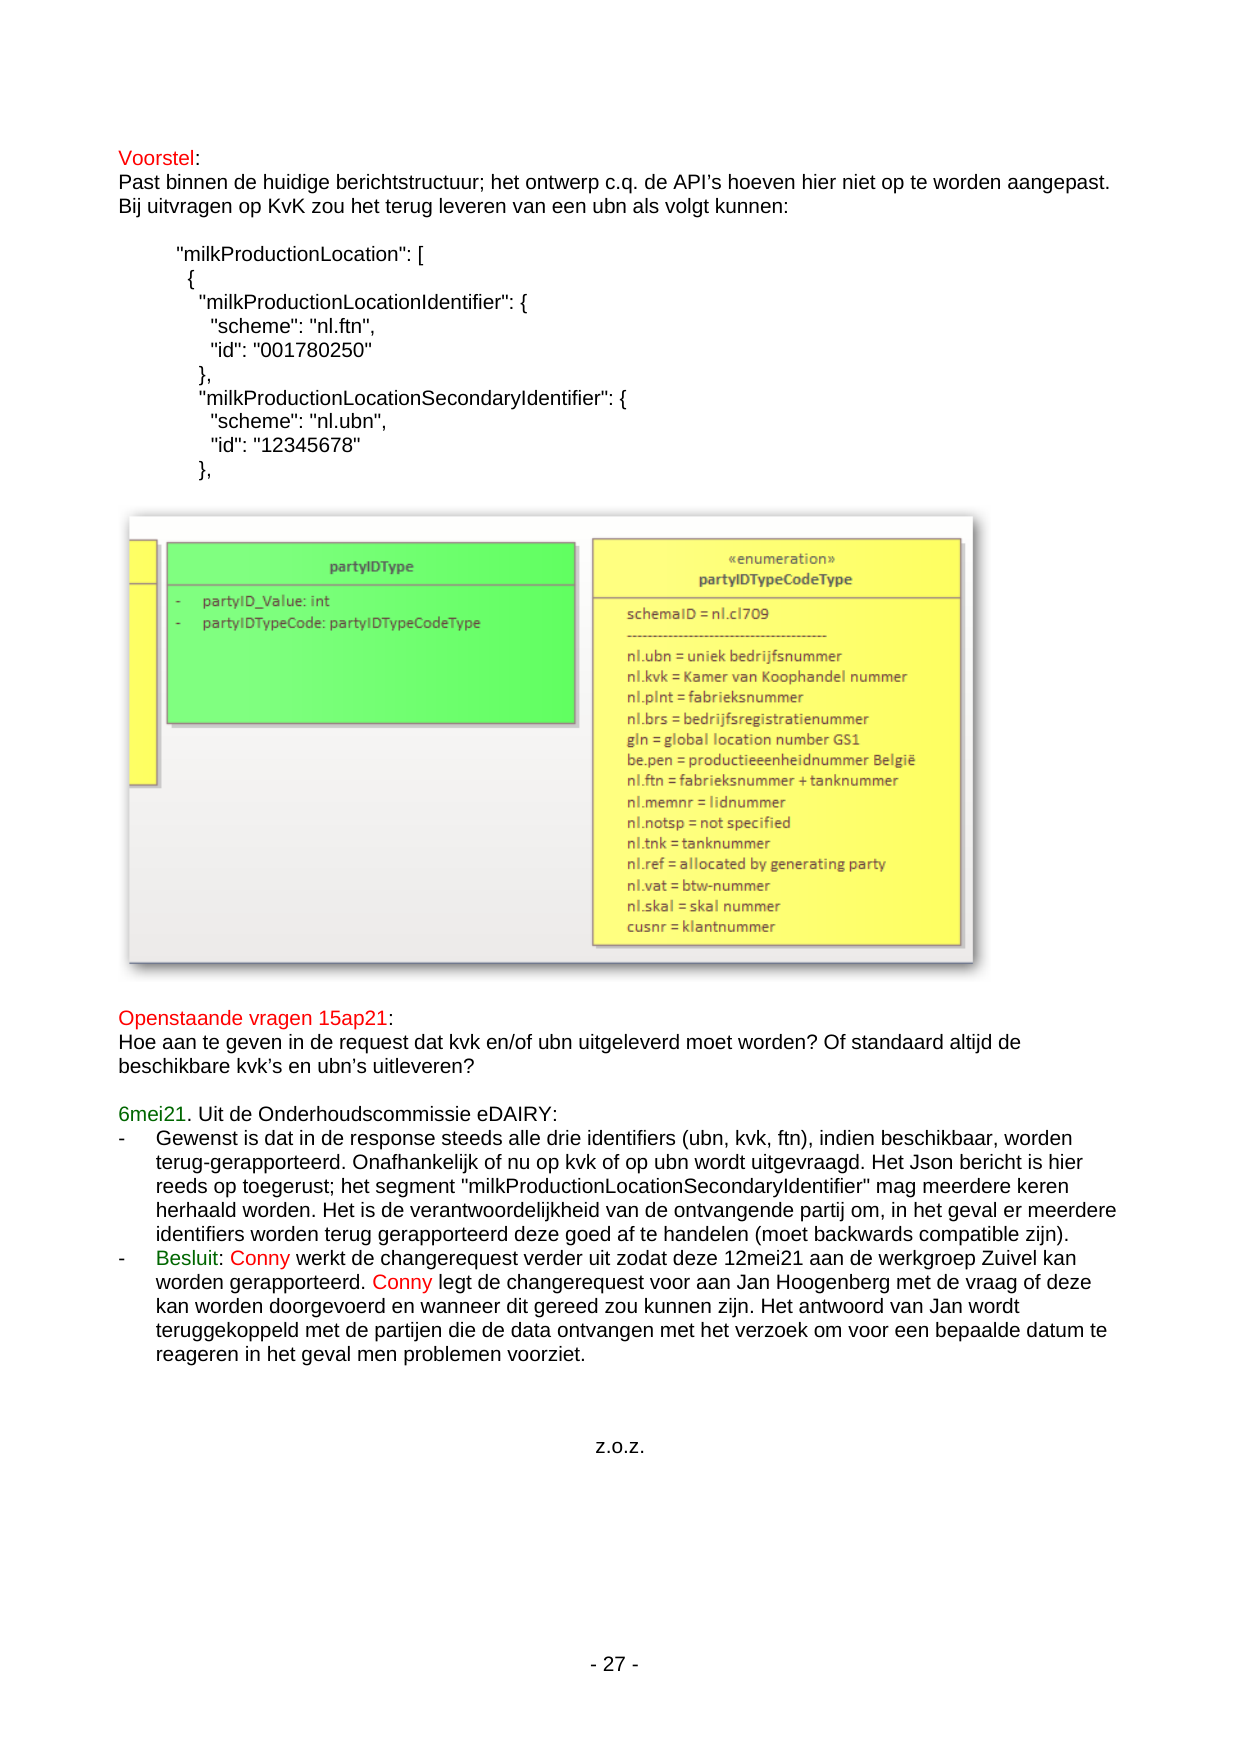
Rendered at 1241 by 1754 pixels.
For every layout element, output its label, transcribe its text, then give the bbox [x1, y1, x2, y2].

text }, [118, 457, 1122, 481]
text "milkProductionLocationSecondaryIdentifier": { [118, 385, 1122, 409]
text Past binnen de huidige berichtstructuur; het ontwerp c.q. de API’s hoeven hier niet op te worden aangepast. [118, 170, 1122, 194]
text Openstaande vragen 15ap21: [118, 1006, 1122, 1030]
text { [118, 266, 1122, 289]
text Hoe aan te geven in de request dat kvk en/of ubn uitgeleverd moet worden? Of standaard altijd de beschikbare kvk’s en ubn’s uitleveren? [118, 1030, 1122, 1078]
picture [118, 505, 991, 982]
text "milkProductionLocation": [ [118, 242, 1122, 266]
list Besluit: Conny werkt de changerequest verder uit zodat deze 12mei21 aan de werkgroep Zuivel kan worden gerapporteerd. Conny legt de changerequest voor aan Jan Hoogenberg met de vraag of deze kan worden doorgevoerd en wanneer dit gereed zou kunnen zijn. Het antwoord van Jan wordt teruggekoppeld met de partijen die de data ontvangen met het verzoek om voor een bepaalde datum te reageren in het geval men problemen voorziet. [118, 1246, 1122, 1365]
text }, [118, 361, 1122, 385]
text "milkProductionLocationIdentifier": { [118, 289, 1122, 313]
text Voorstel: [118, 146, 1122, 170]
text "scheme": "nl.ubn", [118, 409, 1122, 433]
text "id": "001780250" [118, 337, 1122, 361]
text 6mei21. Uit de Onderhoudscommissie eDAIRY: [118, 1102, 1122, 1126]
text z.o.z. [118, 1434, 1122, 1458]
text "id": "12345678" [118, 433, 1122, 457]
list Gewenst is dat in de response steeds alle drie identifiers (ubn, kvk, ftn), indien beschikbaar, worden terug-gerapporteerd. Onafhankelijk of nu op kvk of op ubn wordt uitgevraagd. Het Json bericht is hier reeds op toegerust; het segment "milkProductionLocationSecondaryIdentifier" mag meerdere keren herhaald worden. Het is de verantwoordelijkheid van de ontvangende partij om, in het geval er meerdere identifiers worden terug gerapporteerd deze goed af te handelen (moet backwards compatible zijn). [118, 1126, 1122, 1246]
text Bij uitvragen op KvK zou het terug leveren van een ubn als volgt kunnen: [118, 194, 1122, 218]
text "scheme": "nl.ftn", [118, 313, 1122, 337]
